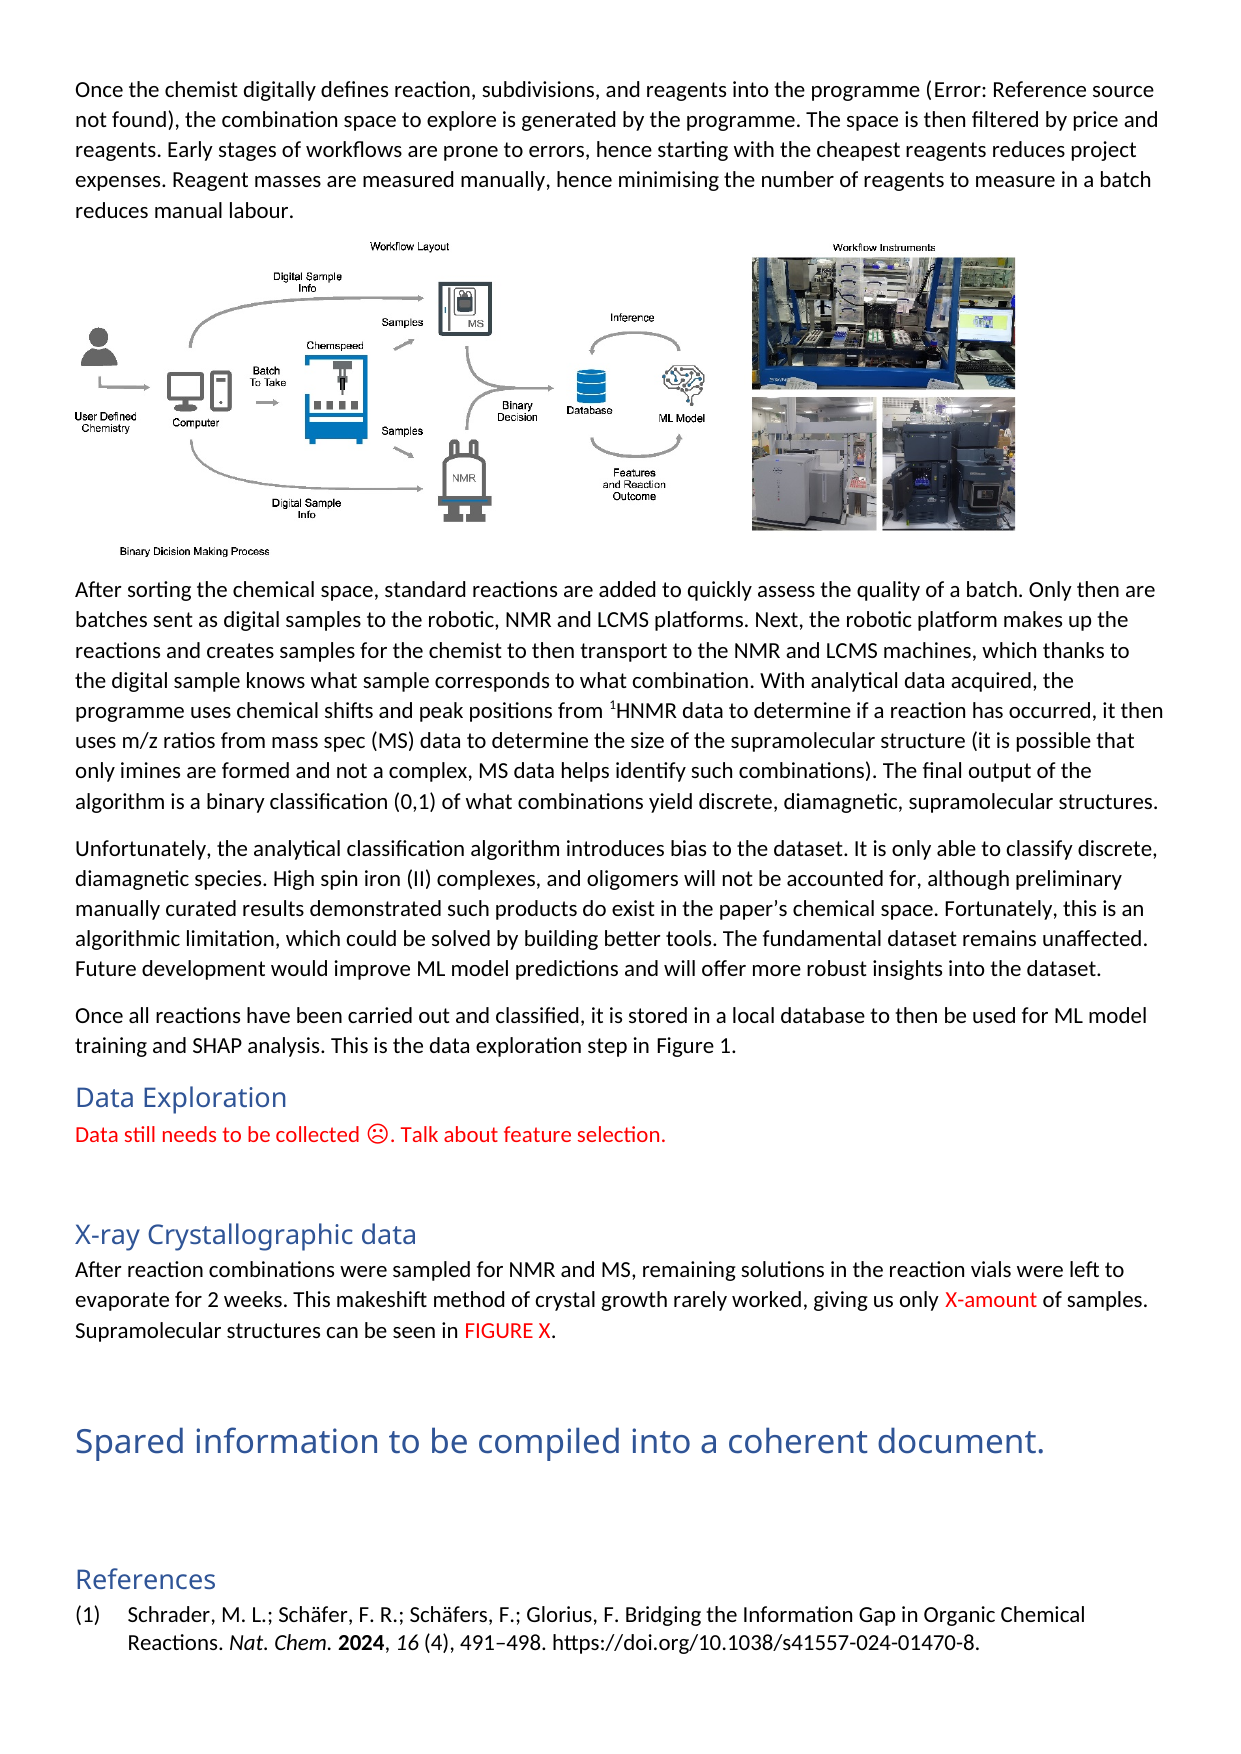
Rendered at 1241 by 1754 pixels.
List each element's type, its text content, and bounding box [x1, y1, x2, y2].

text (1) Schrader, M. L.; Schäfer, F. R.; Schäfers, F.; Glorius, F. Bridging the Information Gap in Organic Chemical Reactions. Nat. Chem. 2024, 16 (4), 491–498. https://doi.org/10.1038/s41557-024-01470-8. [75, 1600, 1165, 1656]
text After reaction combinations were sampled for NMR and MS, remaining solutions in the reaction vials were left to evaporate for 2 weeks. This makeshift method of crystal growth rarely worked, giving us only X-amount of samples. Supramolecular structures can be seen in FIGURE X. [75, 1255, 1165, 1344]
text Unfortunately, the analytical classification algorithm introduces bias to the dataset. It is only able to classify discrete, diamagnetic species. High spin iron (II) complexes, and oligomers will not be accounted for, although preliminary manually curated results demonstrated such products do exist in the paper’s chemical space. Fortunately, this is an algorithmic limitation, which could be solved by building better tools. The fundamental dataset remains unaffected. Future development would improve ML model predictions and will offer more robust insights into the dataset. [75, 834, 1165, 983]
picture [75, 242, 1016, 557]
text Once all reactions have been carried out and classified, it is stored in a local database to then be used for ML model training and SHAP analysis. This is the data exploration step in Figure 1. [75, 1001, 1165, 1060]
subtitle Spared information to be compiled into a coherent document. [75, 1418, 1165, 1463]
text Data still needs to be collected . Talk about feature selection. [75, 1118, 1165, 1149]
text After sorting the chemical space, standard reactions are added to quickly assess the quality of a batch. Only then are batches sent as digital samples to the robotic, NMR and LCMS platforms. Next, the robotic platform makes up the reactions and creates samples for the chemist to then transport to the NMR and LCMS machines, which thanks to the digital sample knows what sample corresponds to what combination. With analytical data acquired, the programme uses chemical shifts and peak positions from 1HNMR data to determine if a reaction has occurred, it then uses m/z ratios from mass spec (MS) data to determine the size of the supramolecular structure (it is possible that only imines are formed and not a complex, MS data helps identify such combinations). The final output of the algorithm is a binary classification (0,1) of what combinations yield discrete, diamagnetic, supramolecular structures. [75, 575, 1165, 815]
subtitle References [75, 1561, 1165, 1597]
subtitle X-ray Crystallographic data [75, 1216, 1165, 1252]
subtitle Data Exploration [75, 1078, 1165, 1115]
